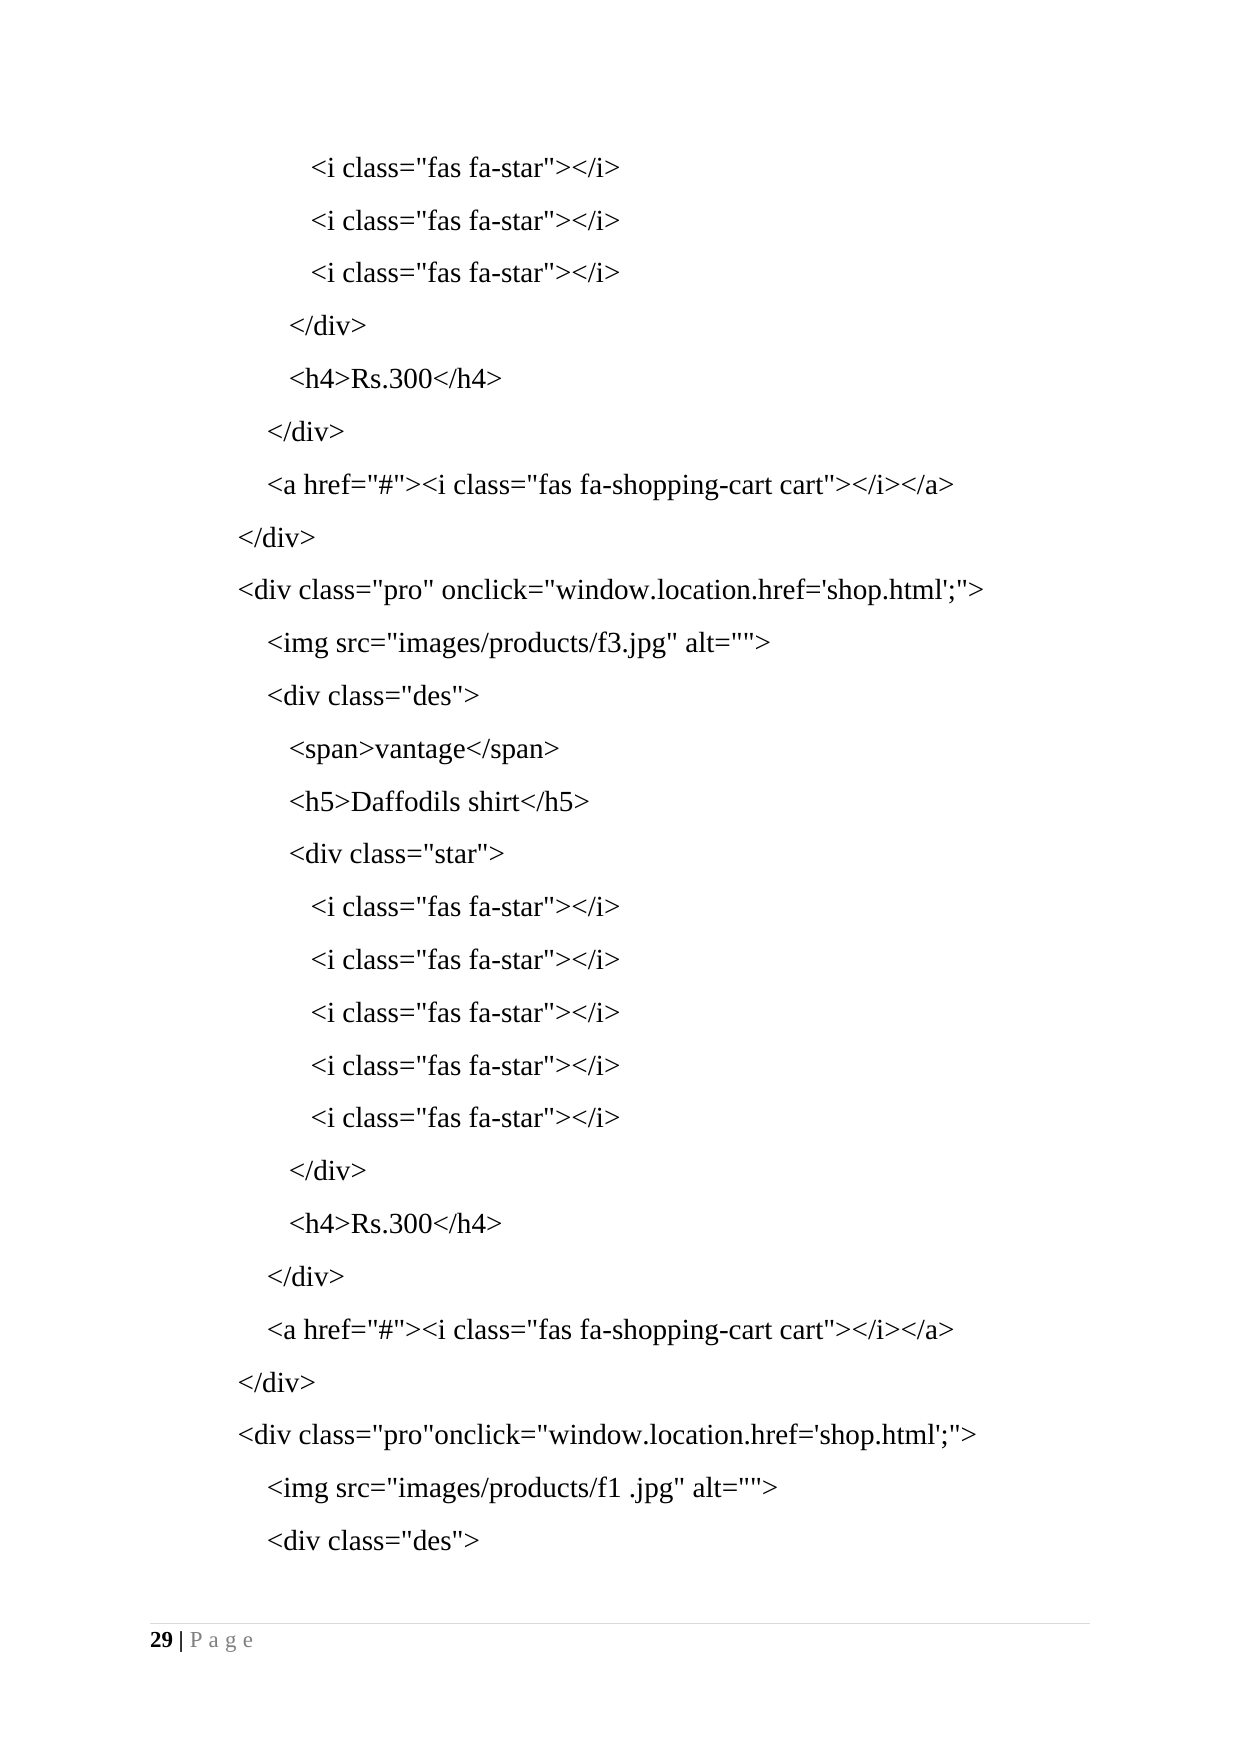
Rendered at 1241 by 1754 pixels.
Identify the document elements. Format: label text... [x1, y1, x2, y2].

text </div> [150, 1153, 1090, 1187]
text <img src="images/products/f3.jpg" alt=""> [150, 625, 1090, 659]
text </div> [150, 520, 1090, 553]
text <h4>Rs.300</h4> [150, 1206, 1090, 1240]
text <div class="des"> [150, 1523, 1090, 1557]
text <h4>Rs.300</h4> [150, 361, 1090, 395]
text <i class="fas fa-star"></i> [150, 1048, 1090, 1081]
text </div> [150, 1259, 1090, 1293]
text </div> [150, 414, 1090, 448]
text <a href="#"><i class="fas fa-shopping-cart cart"></i></a> [150, 467, 1090, 500]
text <i class="fas fa-star"></i> [150, 256, 1090, 289]
text </div> [150, 1365, 1090, 1398]
text <i class="fas fa-star"></i> [150, 995, 1090, 1028]
text <span>vantage</span> [150, 731, 1090, 764]
text <i class="fas fa-star"></i> [150, 203, 1090, 236]
text <div class="pro"onclick="window.location.href='shop.html';"> [150, 1417, 1090, 1451]
text <div class="pro" onclick="window.location.href='shop.html';"> [150, 572, 1090, 606]
text </div> [150, 308, 1090, 342]
text <i class="fas fa-star"></i> [150, 889, 1090, 923]
text <h5>Daffodils shirt</h5> [150, 784, 1090, 817]
text <div class="des"> [150, 678, 1090, 712]
text <i class="fas fa-star"></i> [150, 1101, 1090, 1134]
text <i class="fas fa-star"></i> [150, 942, 1090, 976]
text <a href="#"><i class="fas fa-shopping-cart cart"></i></a> [150, 1312, 1090, 1345]
text <img src="images/products/f1 .jpg" alt=""> [150, 1470, 1090, 1504]
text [150, 150, 1090, 183]
text <div class="star"> [150, 837, 1090, 870]
